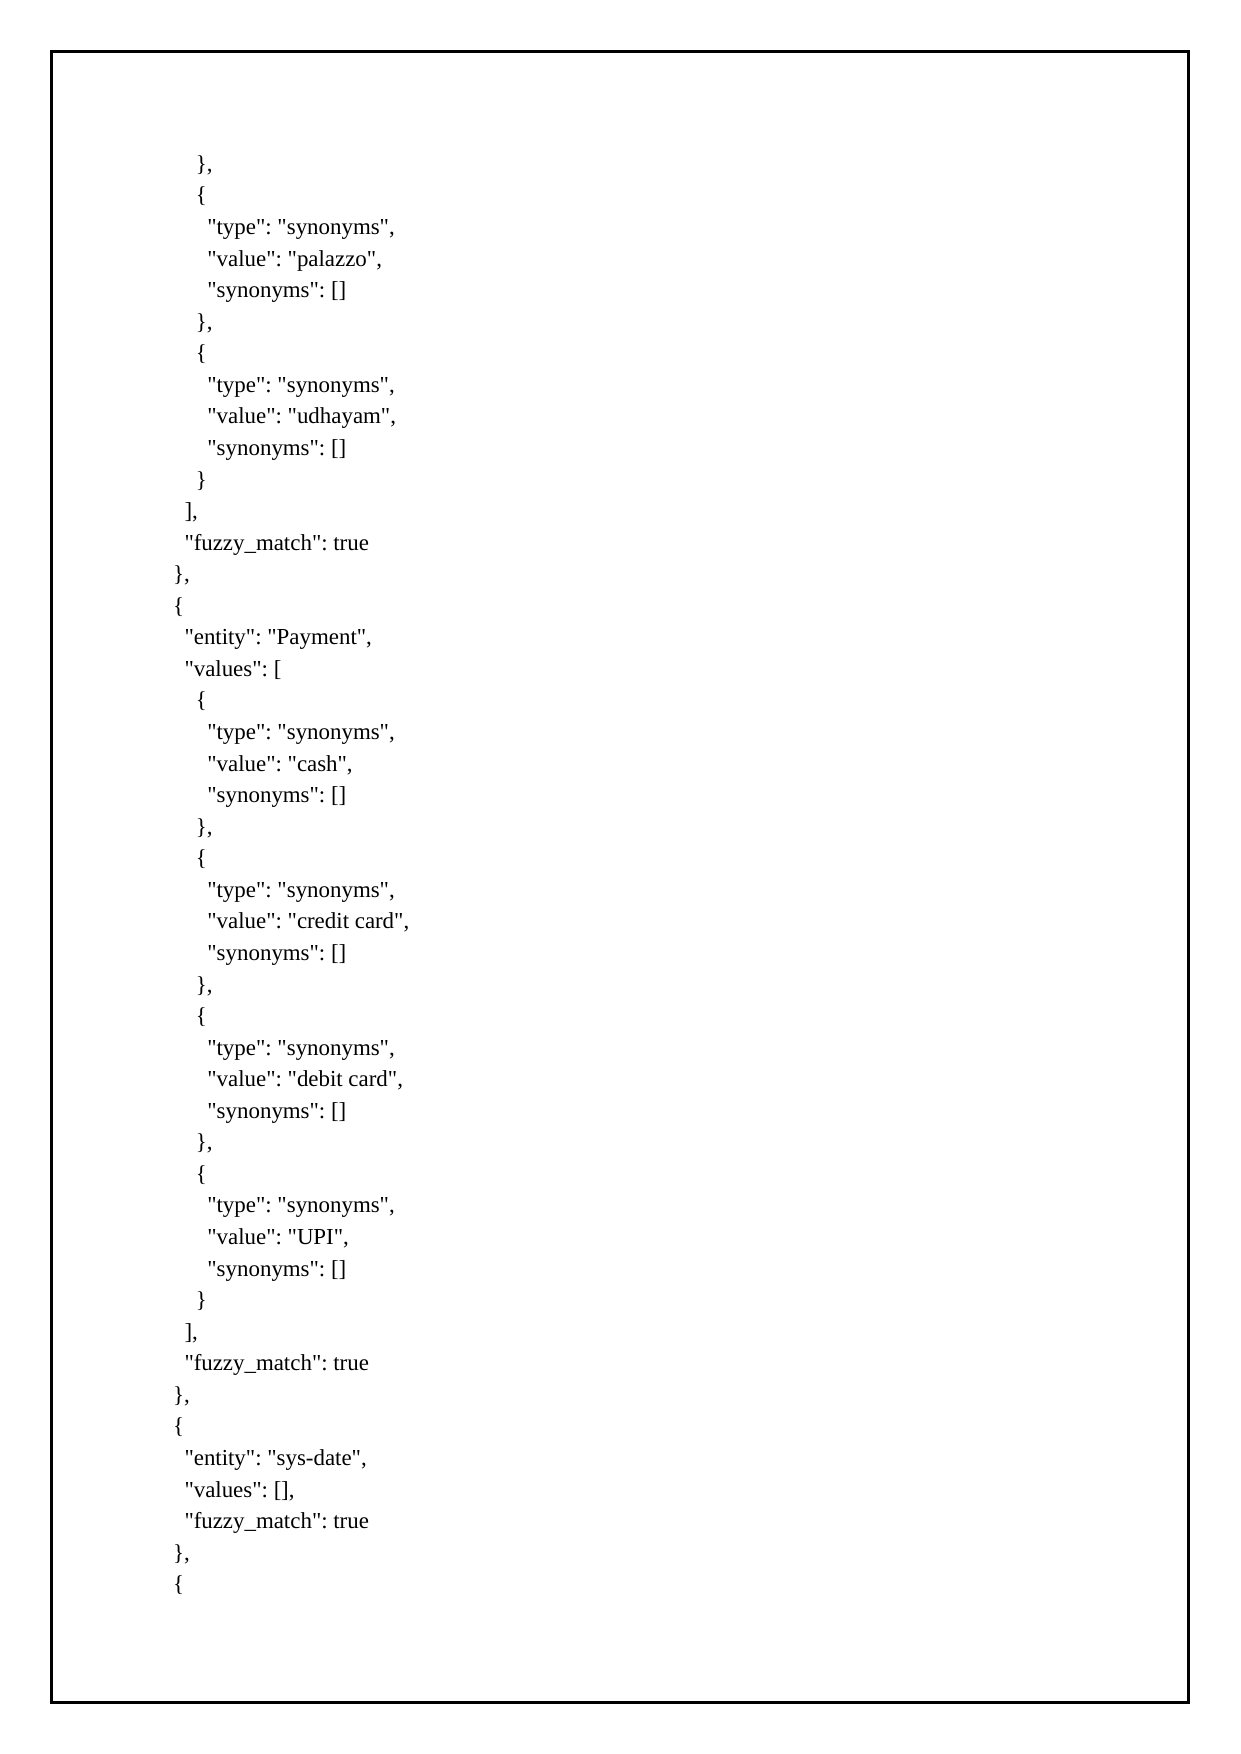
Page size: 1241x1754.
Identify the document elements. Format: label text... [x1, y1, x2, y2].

text { [150, 1570, 1090, 1597]
text ], [150, 1318, 1090, 1344]
text "value": "debit card", [150, 1065, 1090, 1092]
text "synonyms": [] [150, 1097, 1090, 1123]
text "synonyms": [] [150, 276, 1090, 303]
text }, [150, 1381, 1090, 1407]
text "type": "synonyms", [150, 876, 1090, 902]
text }, [150, 308, 1090, 334]
text }, [150, 150, 1090, 176]
text "values": [ [150, 655, 1090, 681]
text "type": "synonyms", [150, 718, 1090, 744]
text "value": "udhayam", [150, 402, 1090, 429]
text "value": "UPI", [150, 1223, 1090, 1249]
text } [150, 1286, 1090, 1313]
text "synonyms": [] [150, 781, 1090, 808]
text "values": [], [150, 1476, 1090, 1502]
text }, [150, 1539, 1090, 1565]
text }, [150, 971, 1090, 997]
text "synonyms": [] [150, 1255, 1090, 1281]
text "fuzzy_match": true [150, 1349, 1090, 1376]
text { [150, 1160, 1090, 1186]
text }, [150, 560, 1090, 587]
text "type": "synonyms", [150, 1192, 1090, 1218]
text { [150, 844, 1090, 871]
text "entity": "sys-date", [150, 1444, 1090, 1470]
text { [150, 339, 1090, 366]
text "value": "credit card", [150, 907, 1090, 934]
text "fuzzy_match": true [150, 529, 1090, 555]
text } [150, 466, 1090, 492]
text "type": "synonyms", [150, 1034, 1090, 1060]
text { [150, 182, 1090, 208]
text { [150, 1002, 1090, 1028]
text }, [150, 813, 1090, 839]
text "value": "palazzo", [150, 245, 1090, 271]
text "type": "synonyms", [150, 213, 1090, 239]
text "entity": "Payment", [150, 623, 1090, 650]
text "synonyms": [] [150, 939, 1090, 965]
text "fuzzy_match": true [150, 1507, 1090, 1533]
text "type": "synonyms", [150, 371, 1090, 397]
text }, [150, 1128, 1090, 1155]
text ], [150, 497, 1090, 523]
text { [150, 1412, 1090, 1439]
text { [150, 592, 1090, 618]
text "value": "cash", [150, 750, 1090, 776]
text { [150, 687, 1090, 713]
text "synonyms": [] [150, 434, 1090, 460]
